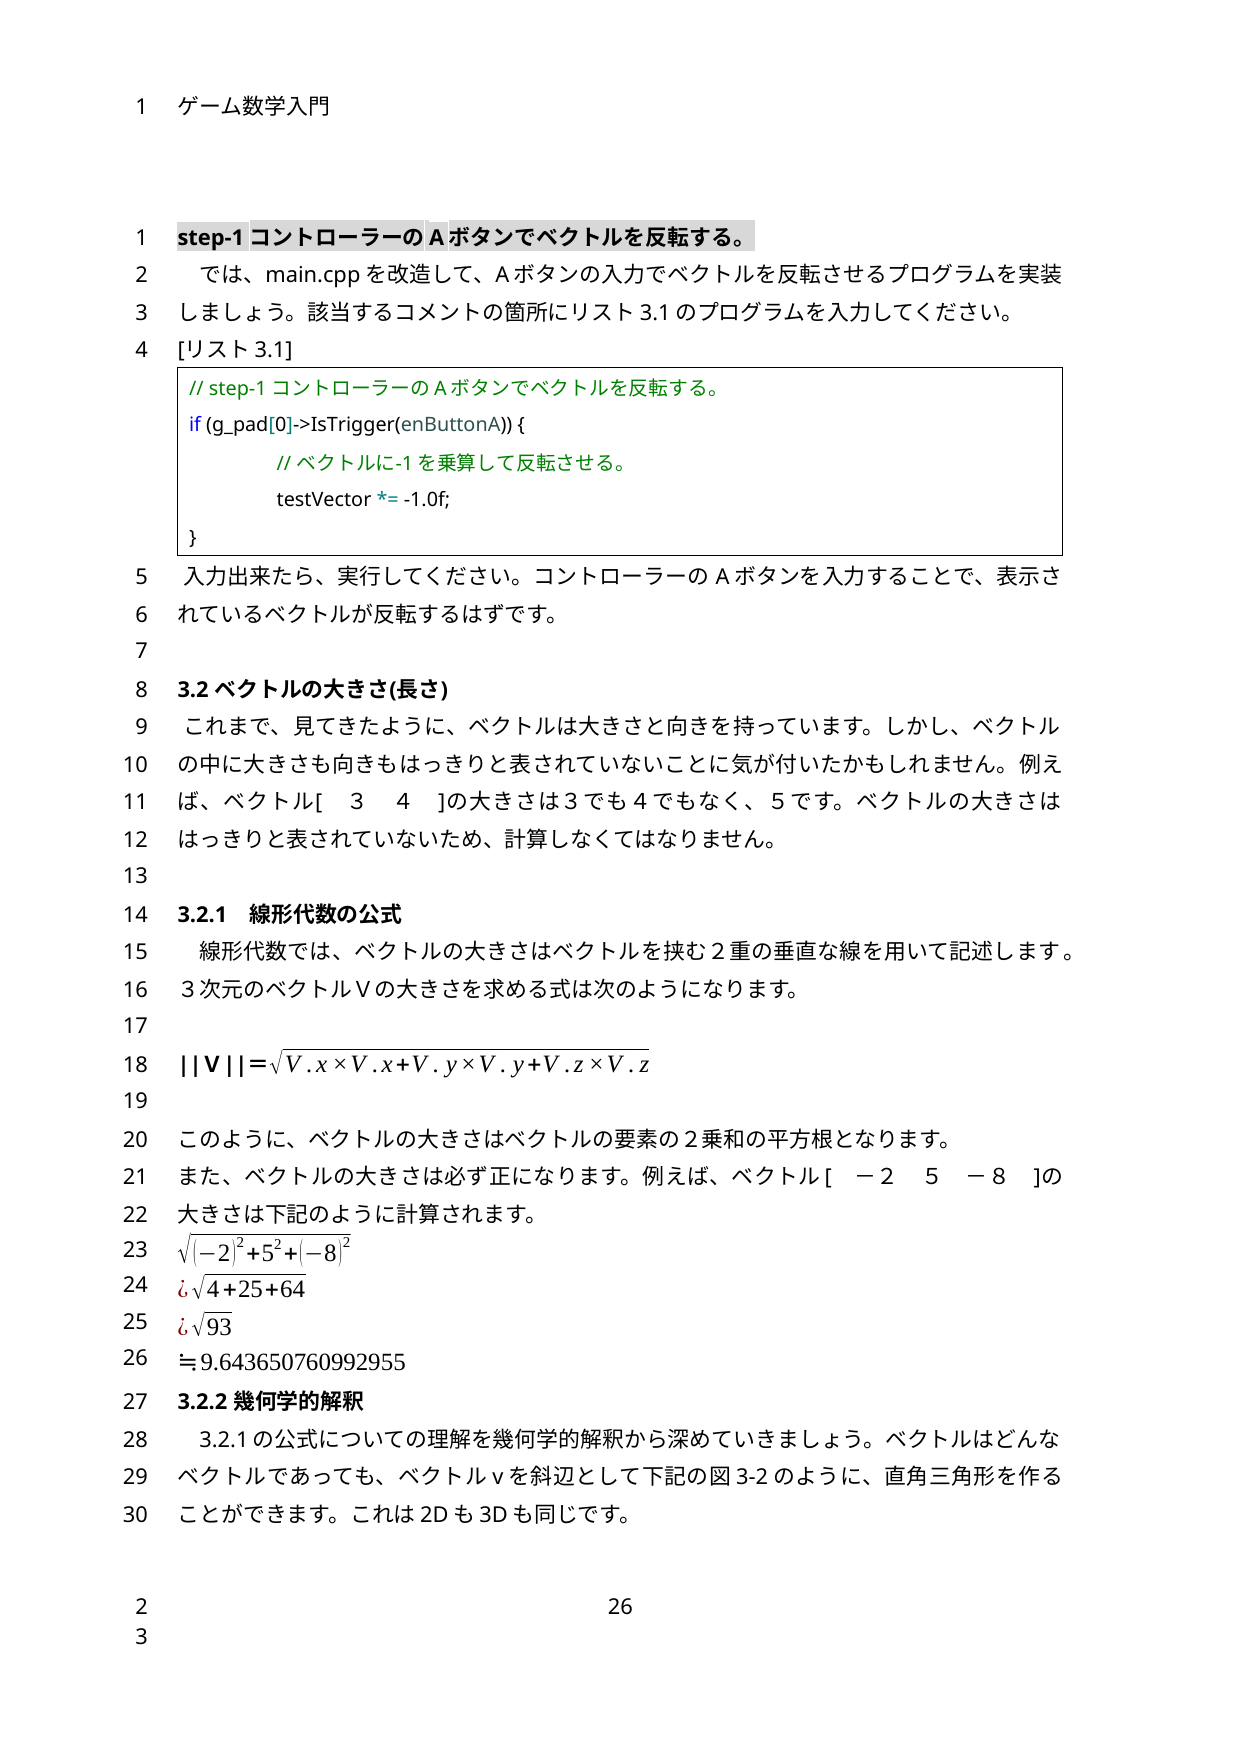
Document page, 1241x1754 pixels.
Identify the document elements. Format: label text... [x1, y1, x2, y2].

subtitle 3.2.2 幾何学的解釈 [177, 1381, 1063, 1419]
text 線形代数では、ベクトルの大きさはベクトルを挟む２重の垂直な線を用いて記述します。３次元のベクトルＶの大きさを求める式は次のようになります。 [177, 931, 1063, 1006]
text また、ベクトルの大きさは必ず正になります。例えば、ベクトル[ －２ ５ －８ ]の大きさは下記のように計算されます。 [177, 1156, 1063, 1231]
text このように、ベクトルの大きさはベクトルの要素の２乗和の平方根となります。 [177, 1119, 1063, 1156]
subtitle 3.2.1 線形代数の公式 [177, 894, 1063, 931]
text 入力出来たら、実行してください。コントローラーのAボタンを入力することで、表示されているベクトルが反転するはずです。 [177, 556, 1063, 631]
text これまで、見てきたように、ベクトルは大きさと向きを持っています。しかし、ベクトルの中に大きさも向きもはっきりと表されていないことに気が付いたかもしれません。例えば、ベクトル[ ３ ４ ]の大きさは３でも４でもなく、５です。ベクトルの大きさははっきりと表されていないため、計算しなくてはなりません。 [177, 706, 1063, 856]
text step-1 コントローラーのAボタンでベクトルを反転する。 [177, 217, 1063, 254]
text [リスト3.1] [177, 329, 1063, 367]
table_header // step-1 コントローラーのAボタンでベクトルを反転する。 if (g_pad[0]->IsTrigger(enButtonA)) { // ベクトルに-1を乗算して反転させる。 testVector *= -1.0f; } [178, 368, 1062, 555]
text では、main.cppを改造して、Aボタンの入力でベクトルを反転させるプログラムを実装しましょう。該当するコメントの箇所にリスト3.1のプログラムを入力してください。 [177, 254, 1063, 329]
text 3.2.1の公式についての理解を幾何学的解釈から深めていきましょう。ベクトルはどんなベクトルであっても、ベクトルvを斜辺として下記の図3-2のように、直角三角形を作ることができます。これは2Dも3Dも同じです。 [177, 1419, 1063, 1531]
subtitle 3.2 ベクトルの大きさ(長さ) [177, 669, 1063, 706]
text ||Ｖ||＝ [177, 1044, 1063, 1081]
